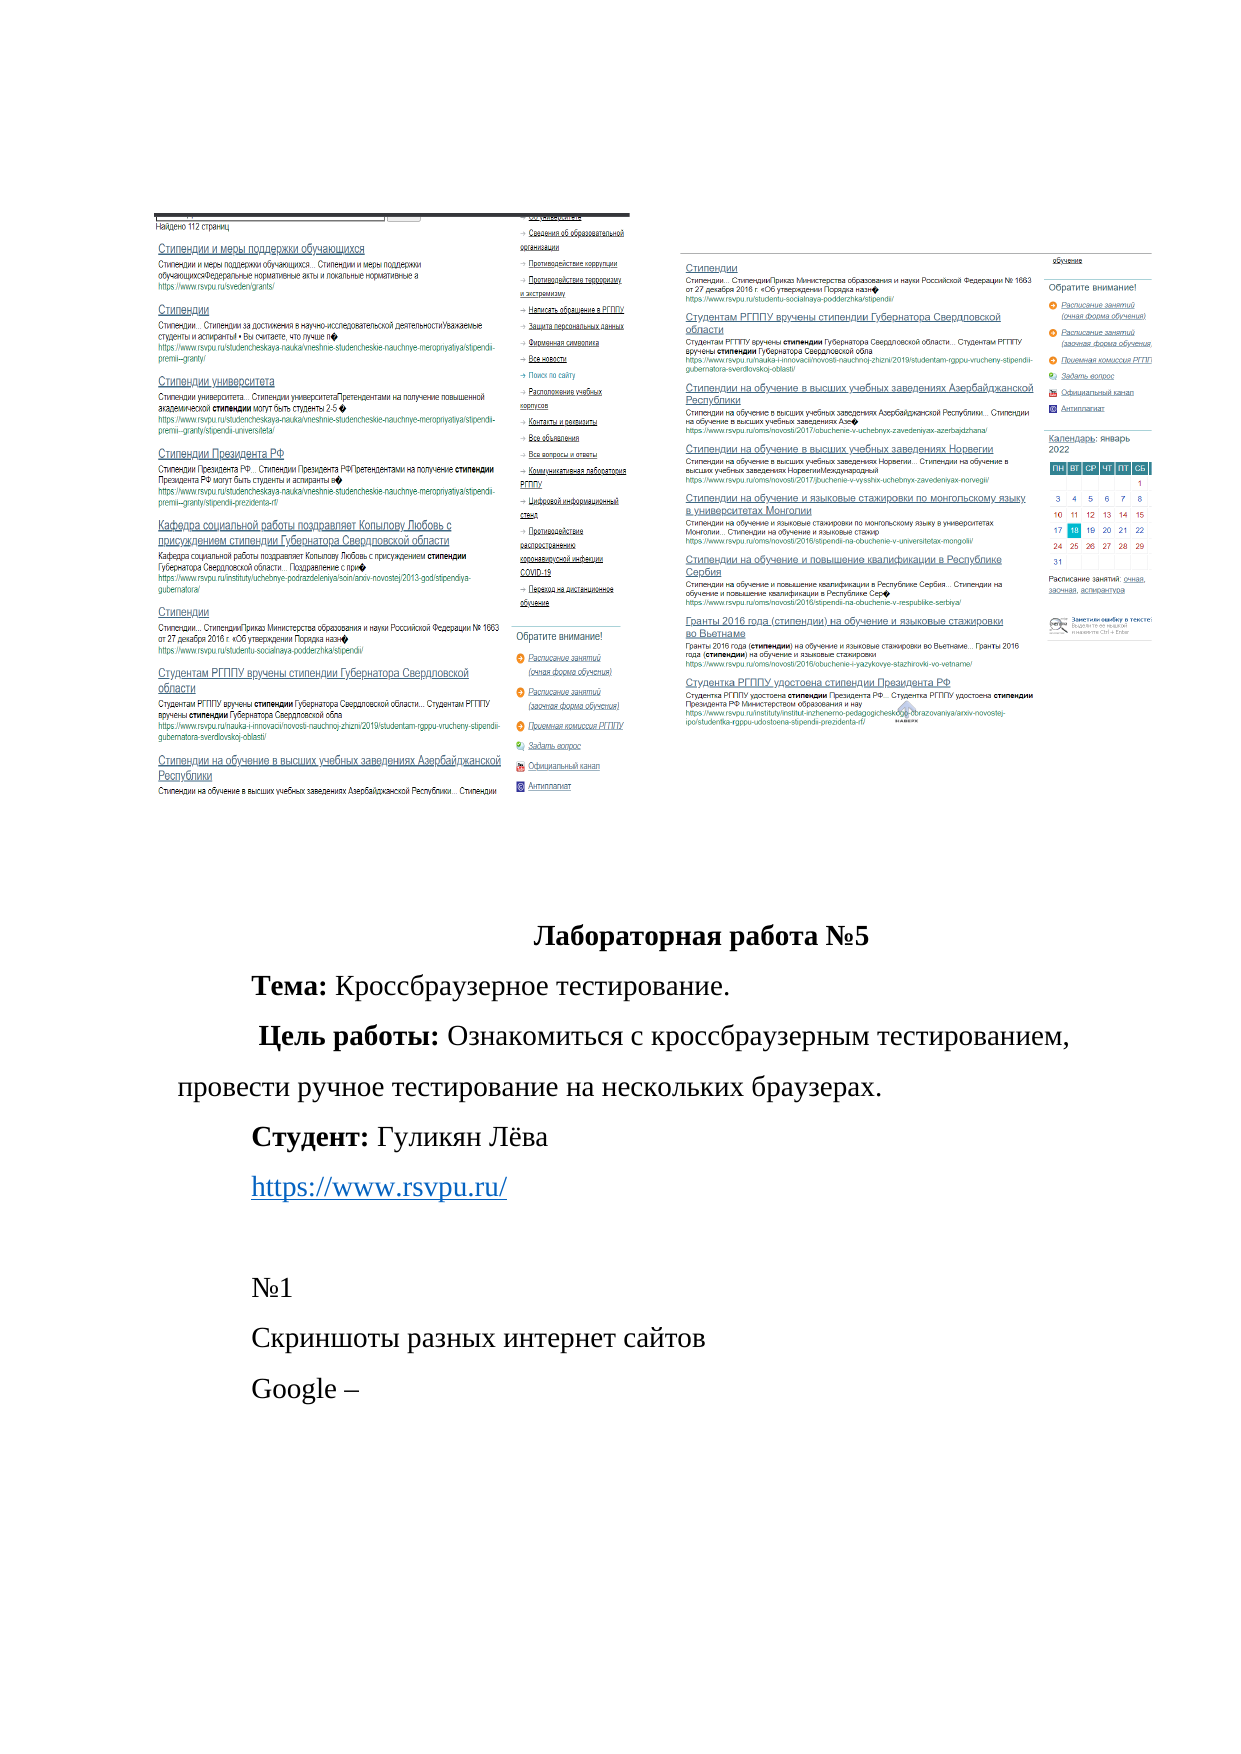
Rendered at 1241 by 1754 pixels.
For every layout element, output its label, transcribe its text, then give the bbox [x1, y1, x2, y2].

text №1 [177, 1270, 1152, 1304]
text Тема: Кроссбраузерное тестирование. [177, 968, 1152, 1002]
text https://www.rsvpu.ru/ [177, 1169, 1152, 1203]
text Цель работы: Ознакомиться с кроссбраузерным тестированием, провести ручное тестирование на нескольких браузерах. [177, 1018, 1152, 1102]
text Студент: Гуликян Лёва [177, 1119, 1152, 1153]
picture [154, 213, 630, 795]
picture [680, 253, 1152, 726]
text Лабораторная работа №5 [177, 918, 1152, 951]
text Скриншоты разных интернет сайтов [177, 1320, 1152, 1354]
text Google – [177, 1371, 1152, 1404]
